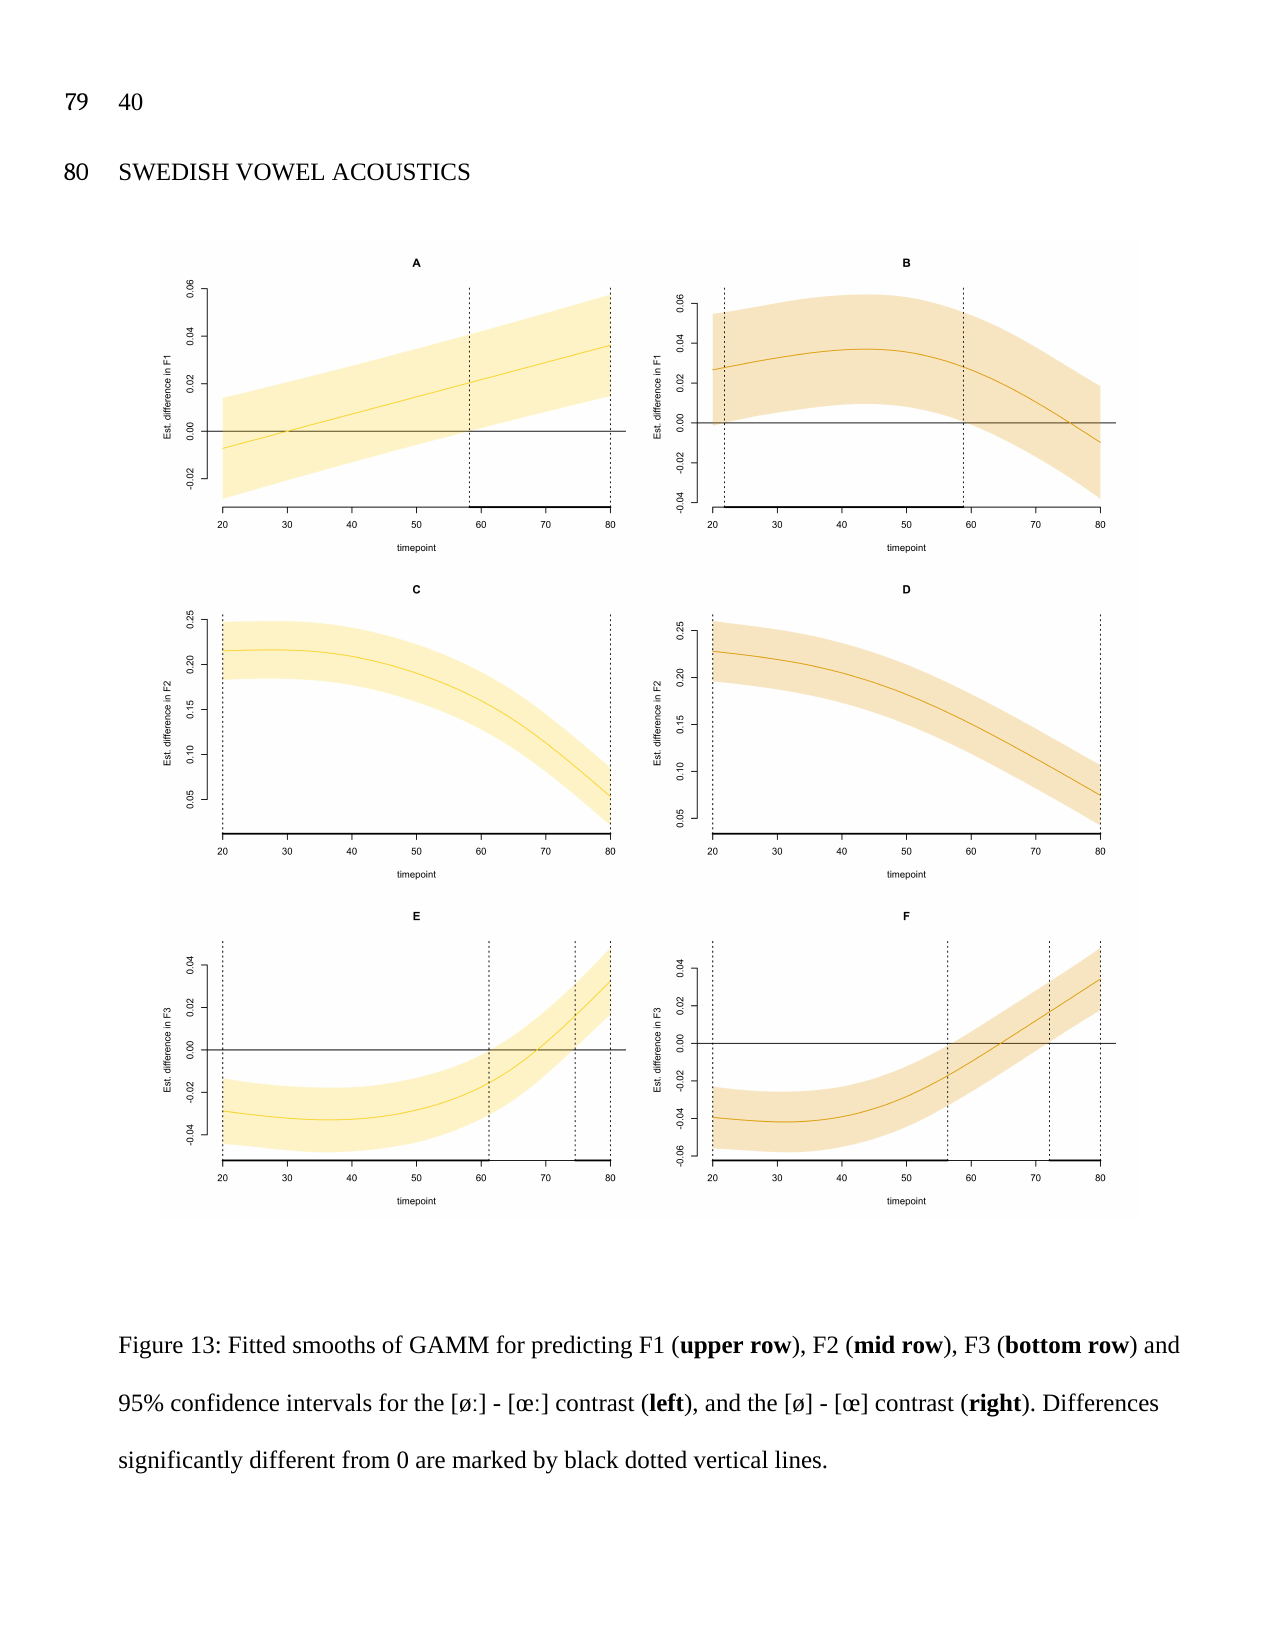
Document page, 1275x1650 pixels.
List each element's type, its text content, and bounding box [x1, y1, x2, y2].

picture [160, 240, 1140, 1219]
